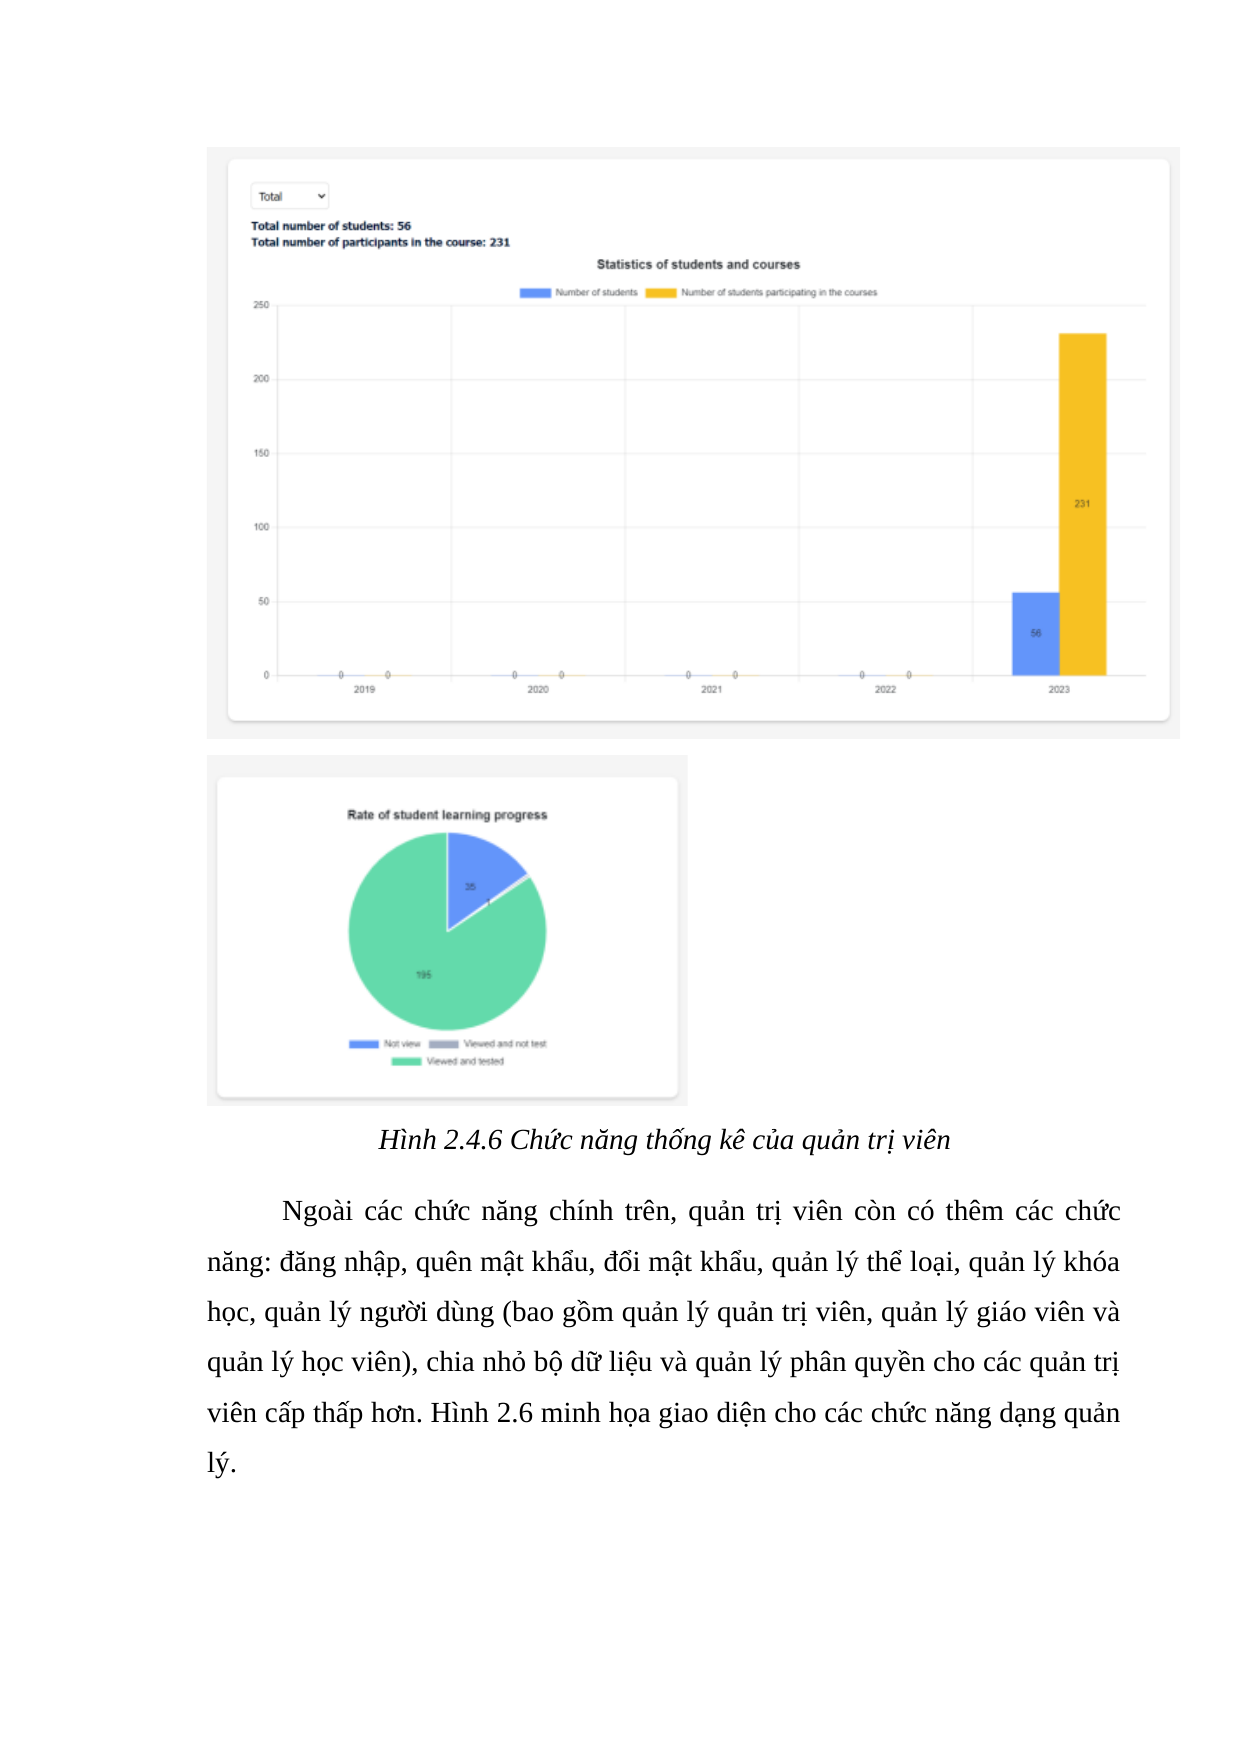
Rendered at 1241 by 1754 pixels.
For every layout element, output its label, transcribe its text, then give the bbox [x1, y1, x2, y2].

picture [206, 147, 1181, 739]
text Ngoài các chức năng chính trên, quản trị viên còn có thêm các chức năng: đăng nhập, quên mật khẩu, đổi mật khẩu, quản lý thể loại, quản lý khóa học, quản lý người dùng (bao gồm quản lý quản trị viên, quản lý giáo viên và quản lý học viên), chia nhỏ bộ dữ liệu và quản lý phân quyền cho các quản trị viên cấp thấp hơn. Hình 2.6 minh họa giao diện cho các chức năng dạng quản lý. [207, 1193, 1122, 1478]
picture [206, 755, 688, 1106]
